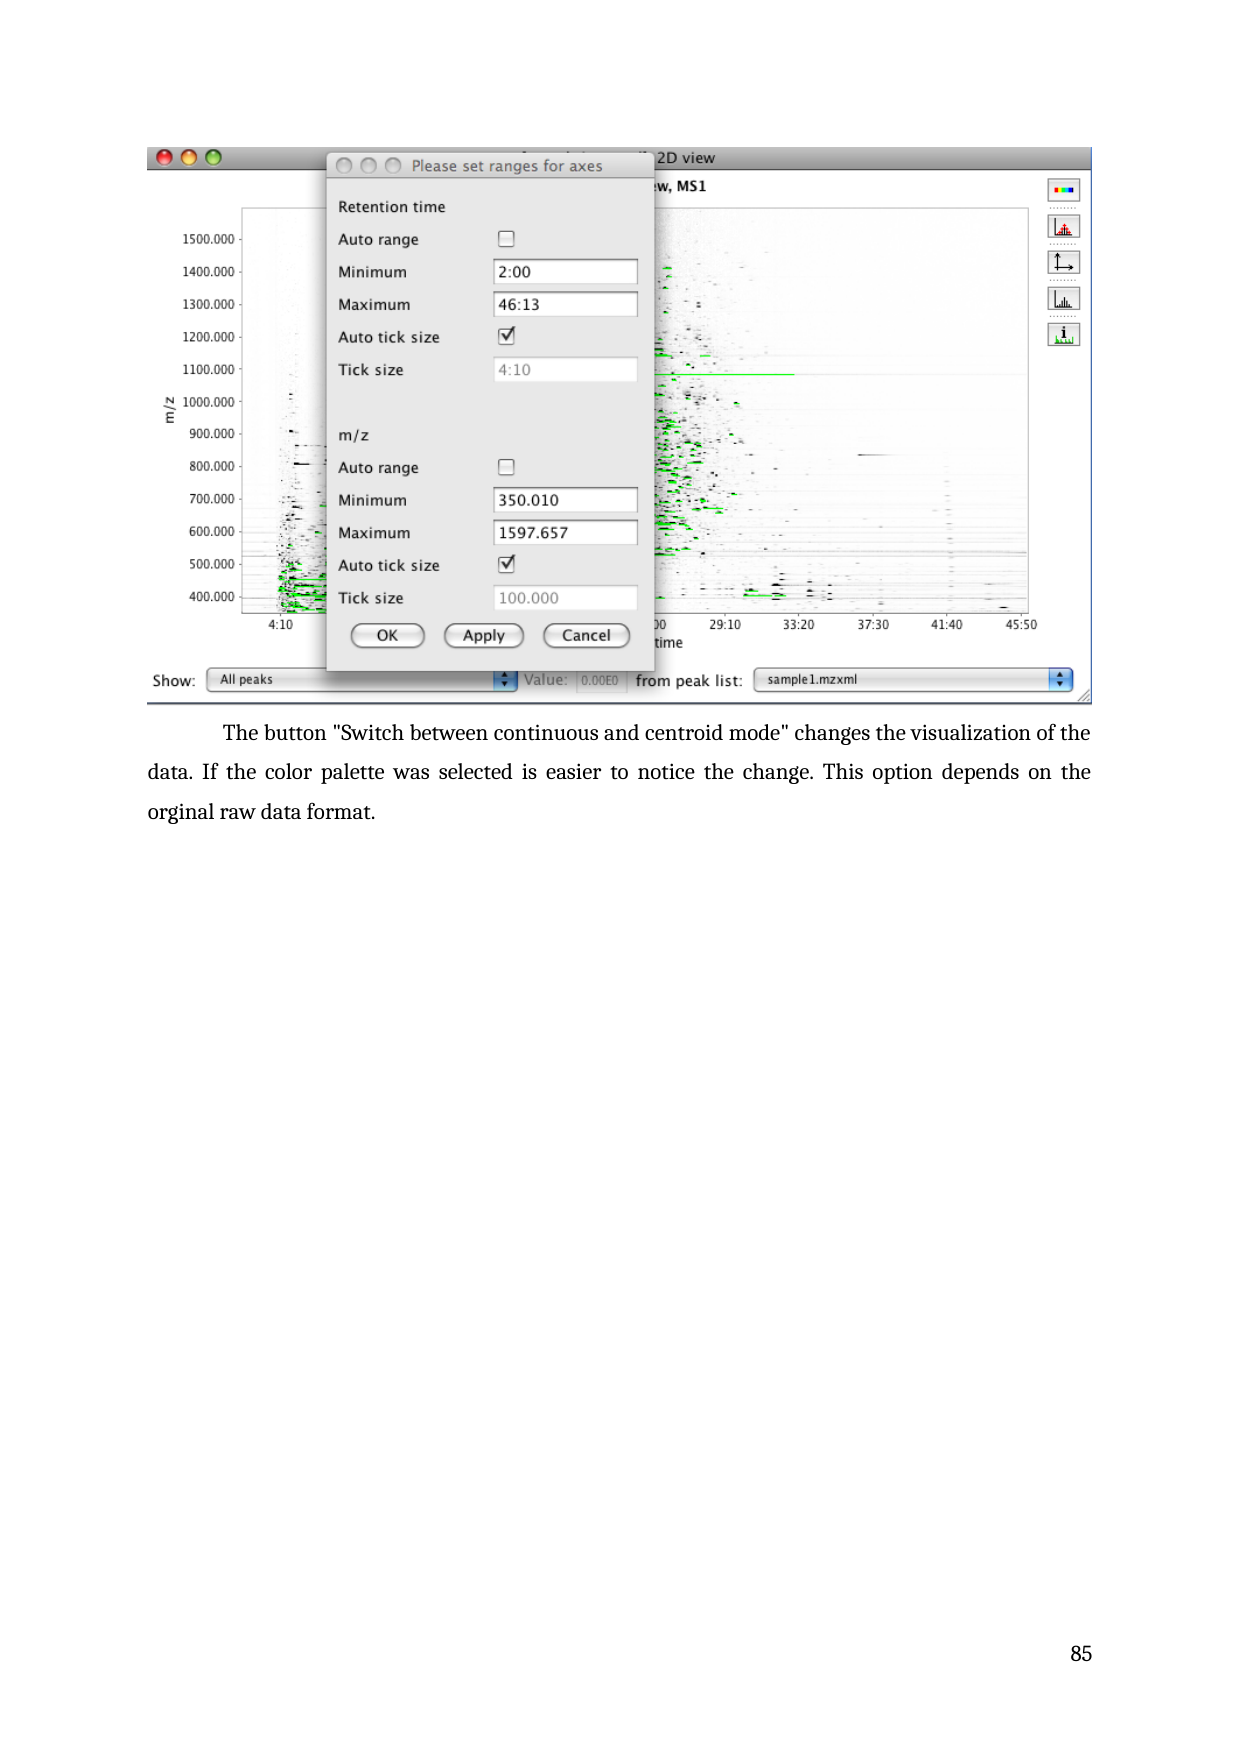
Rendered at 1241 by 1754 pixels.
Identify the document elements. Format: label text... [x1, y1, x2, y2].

text The button "Switch between continuous and centroid mode" changes the visualization of the data. If the color palette was selected is easier to notice the change. This option depends on the orginal raw data format. [148, 720, 1092, 825]
picture [147, 147, 1092, 706]
